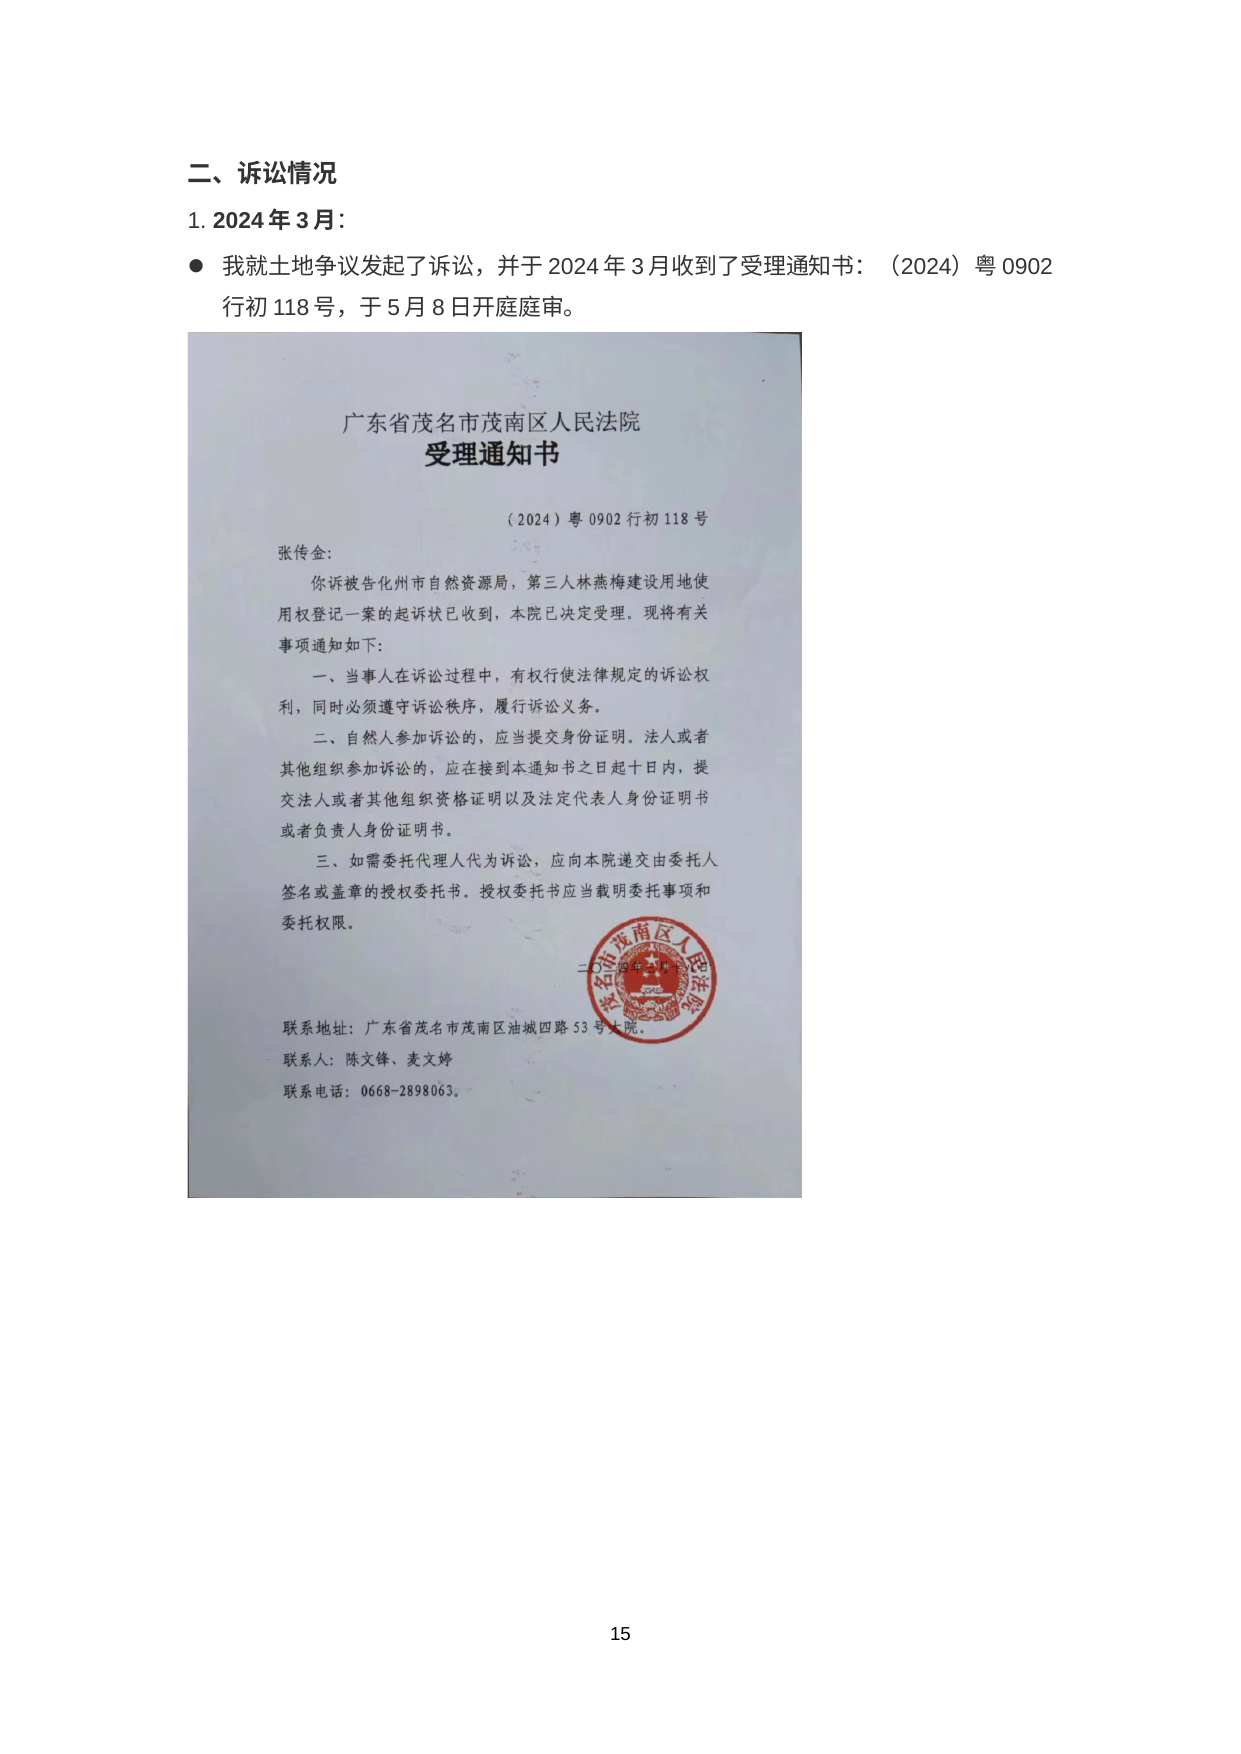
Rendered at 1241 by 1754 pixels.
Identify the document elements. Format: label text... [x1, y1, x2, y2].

text 1. 2024年3月： [187, 198, 1053, 238]
subtitle 二、诉讼情况 [187, 151, 1053, 192]
list 我就土地争议发起了诉讼，并于2024年3月收到了受理通知书：（2024）粤0902行初118号，于5月8日开庭庭审。 [187, 244, 1053, 325]
picture [188, 333, 802, 1198]
